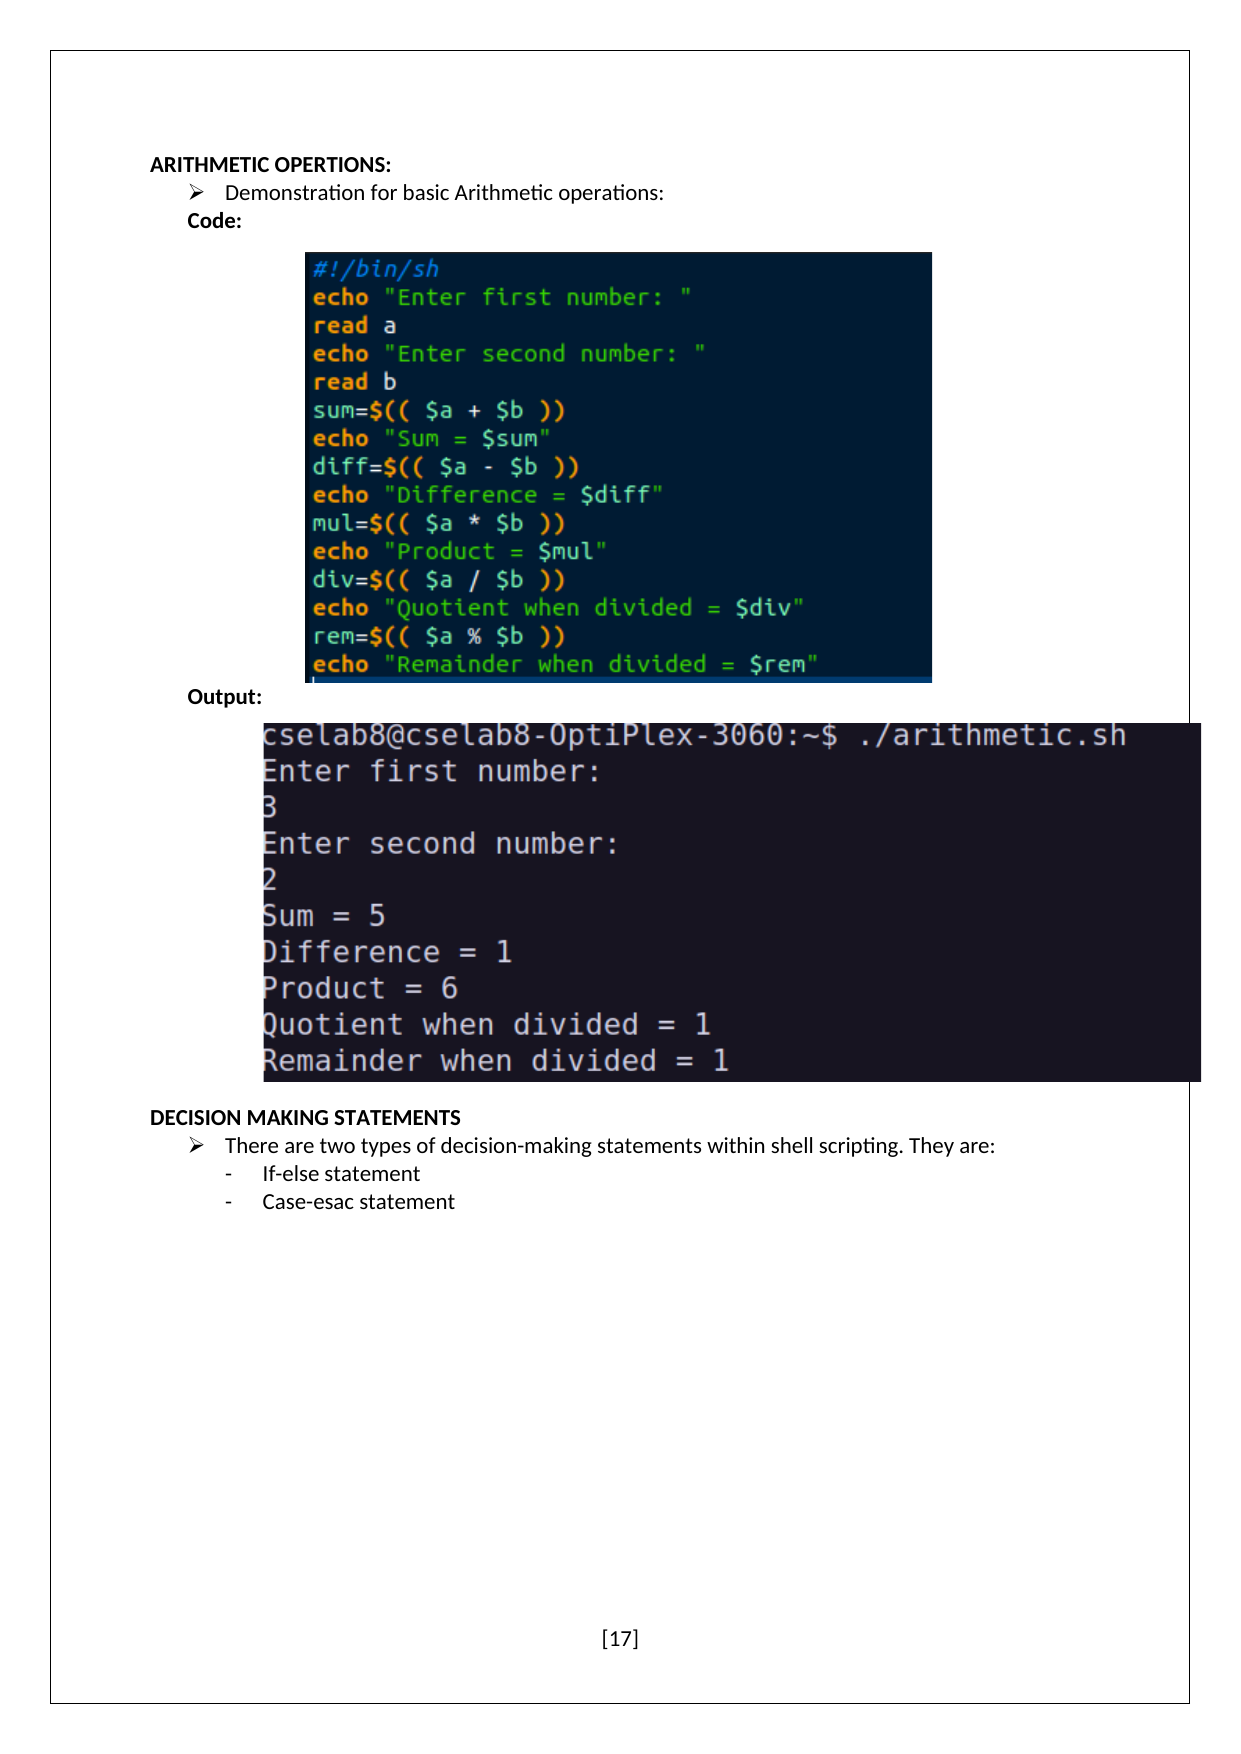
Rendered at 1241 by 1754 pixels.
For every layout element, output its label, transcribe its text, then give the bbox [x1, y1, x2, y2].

list Demonstration for basic Arithmetic operations: [187, 178, 1090, 206]
list There are two types of decision-making statements within shell scripting. They are: [187, 1131, 1090, 1159]
text Output: [187, 682, 1090, 710]
picture [263, 723, 1201, 1082]
picture [305, 252, 933, 683]
text DECISION MAKING STATEMENTS [150, 1103, 1090, 1131]
list Case-esac statement [225, 1187, 1090, 1215]
text Code: [187, 206, 1090, 234]
text ARITHMETIC OPERTIONS: [150, 150, 1090, 178]
list If-else statement [225, 1159, 1090, 1187]
